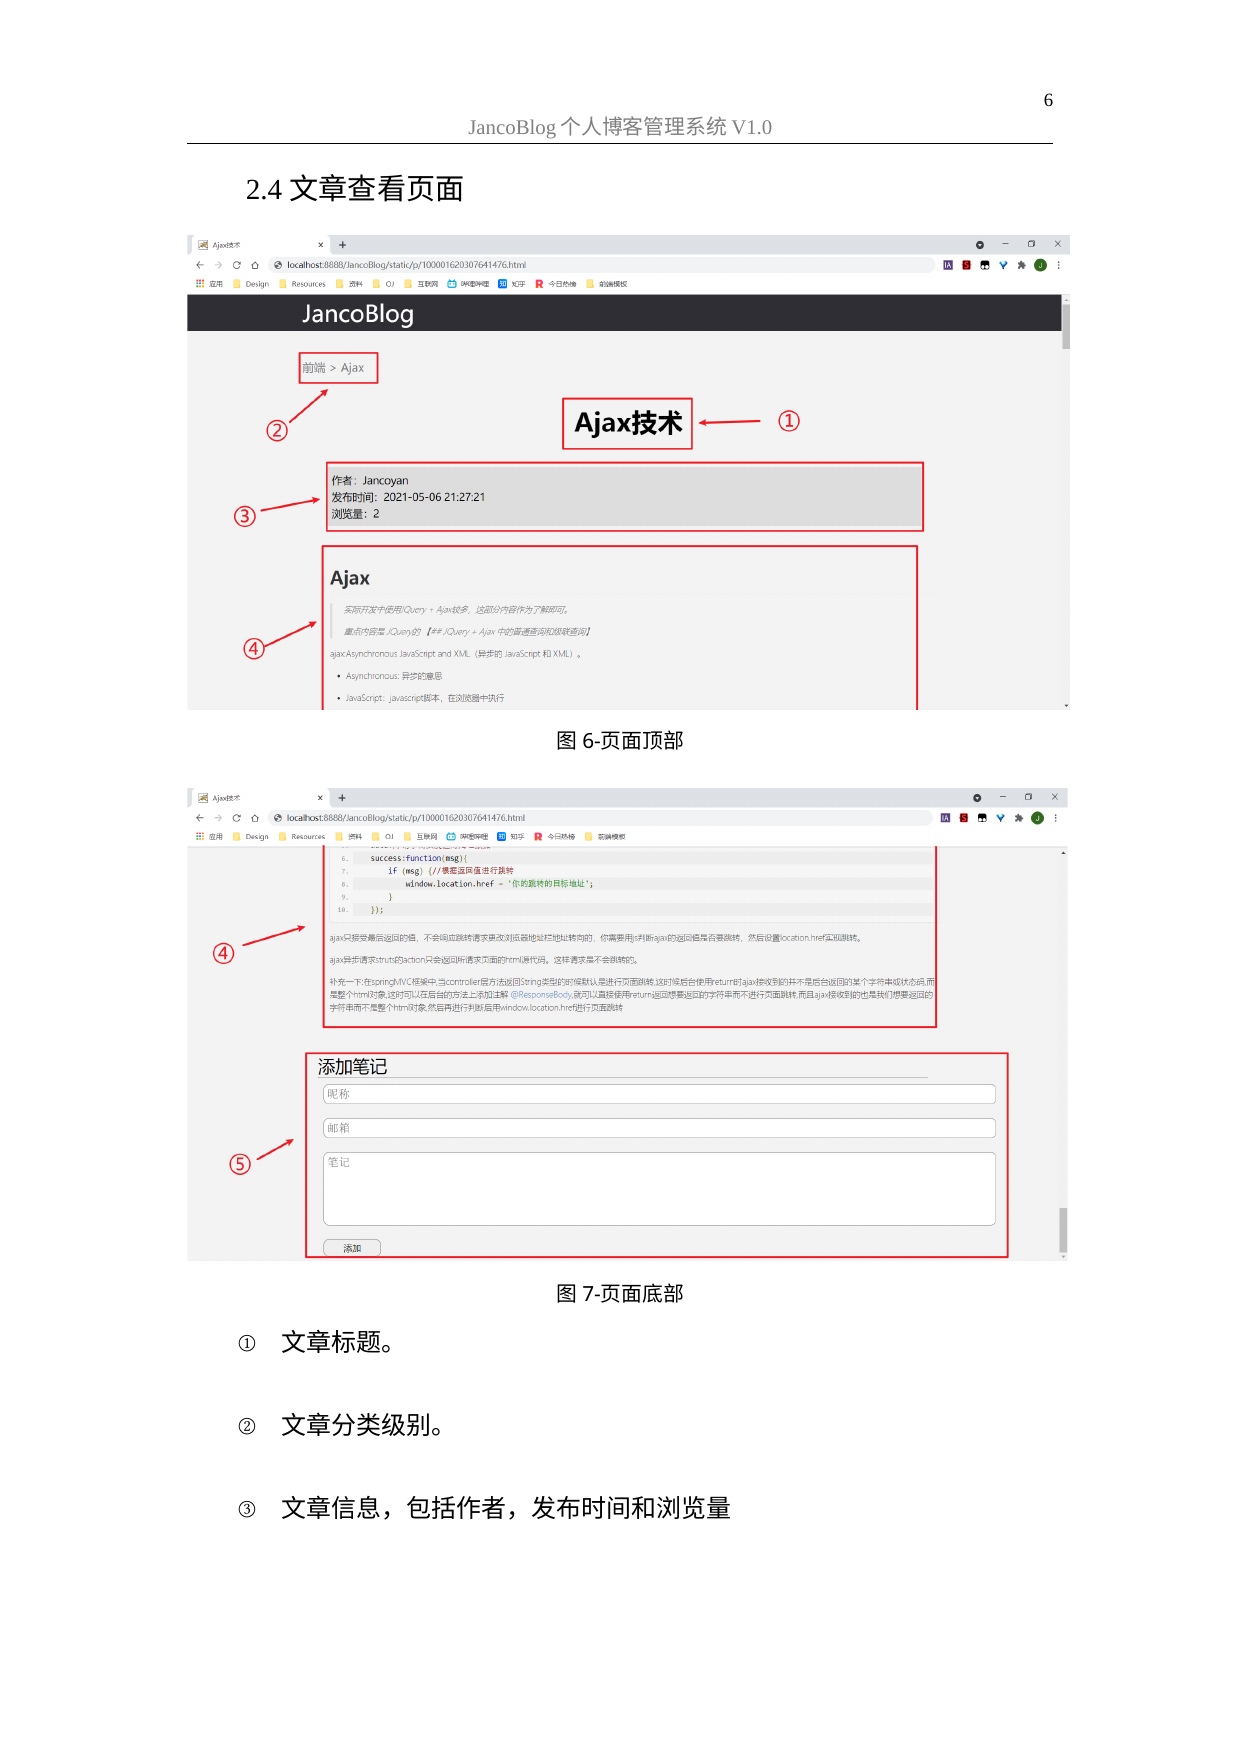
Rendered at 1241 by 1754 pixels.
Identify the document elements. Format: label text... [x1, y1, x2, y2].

list 文章标题。 [237, 1308, 1053, 1373]
picture [187, 788, 1068, 1261]
text 图 6-页面顶部 [187, 723, 1053, 756]
list 文章分类级别。 [237, 1391, 1053, 1456]
list 文章信息，包括作者，发布时间和浏览量 [237, 1474, 1053, 1539]
picture [187, 235, 1070, 710]
text 2.4 文章查看页面 [187, 154, 1053, 219]
text 图 7-页面底部 [187, 1276, 1053, 1308]
